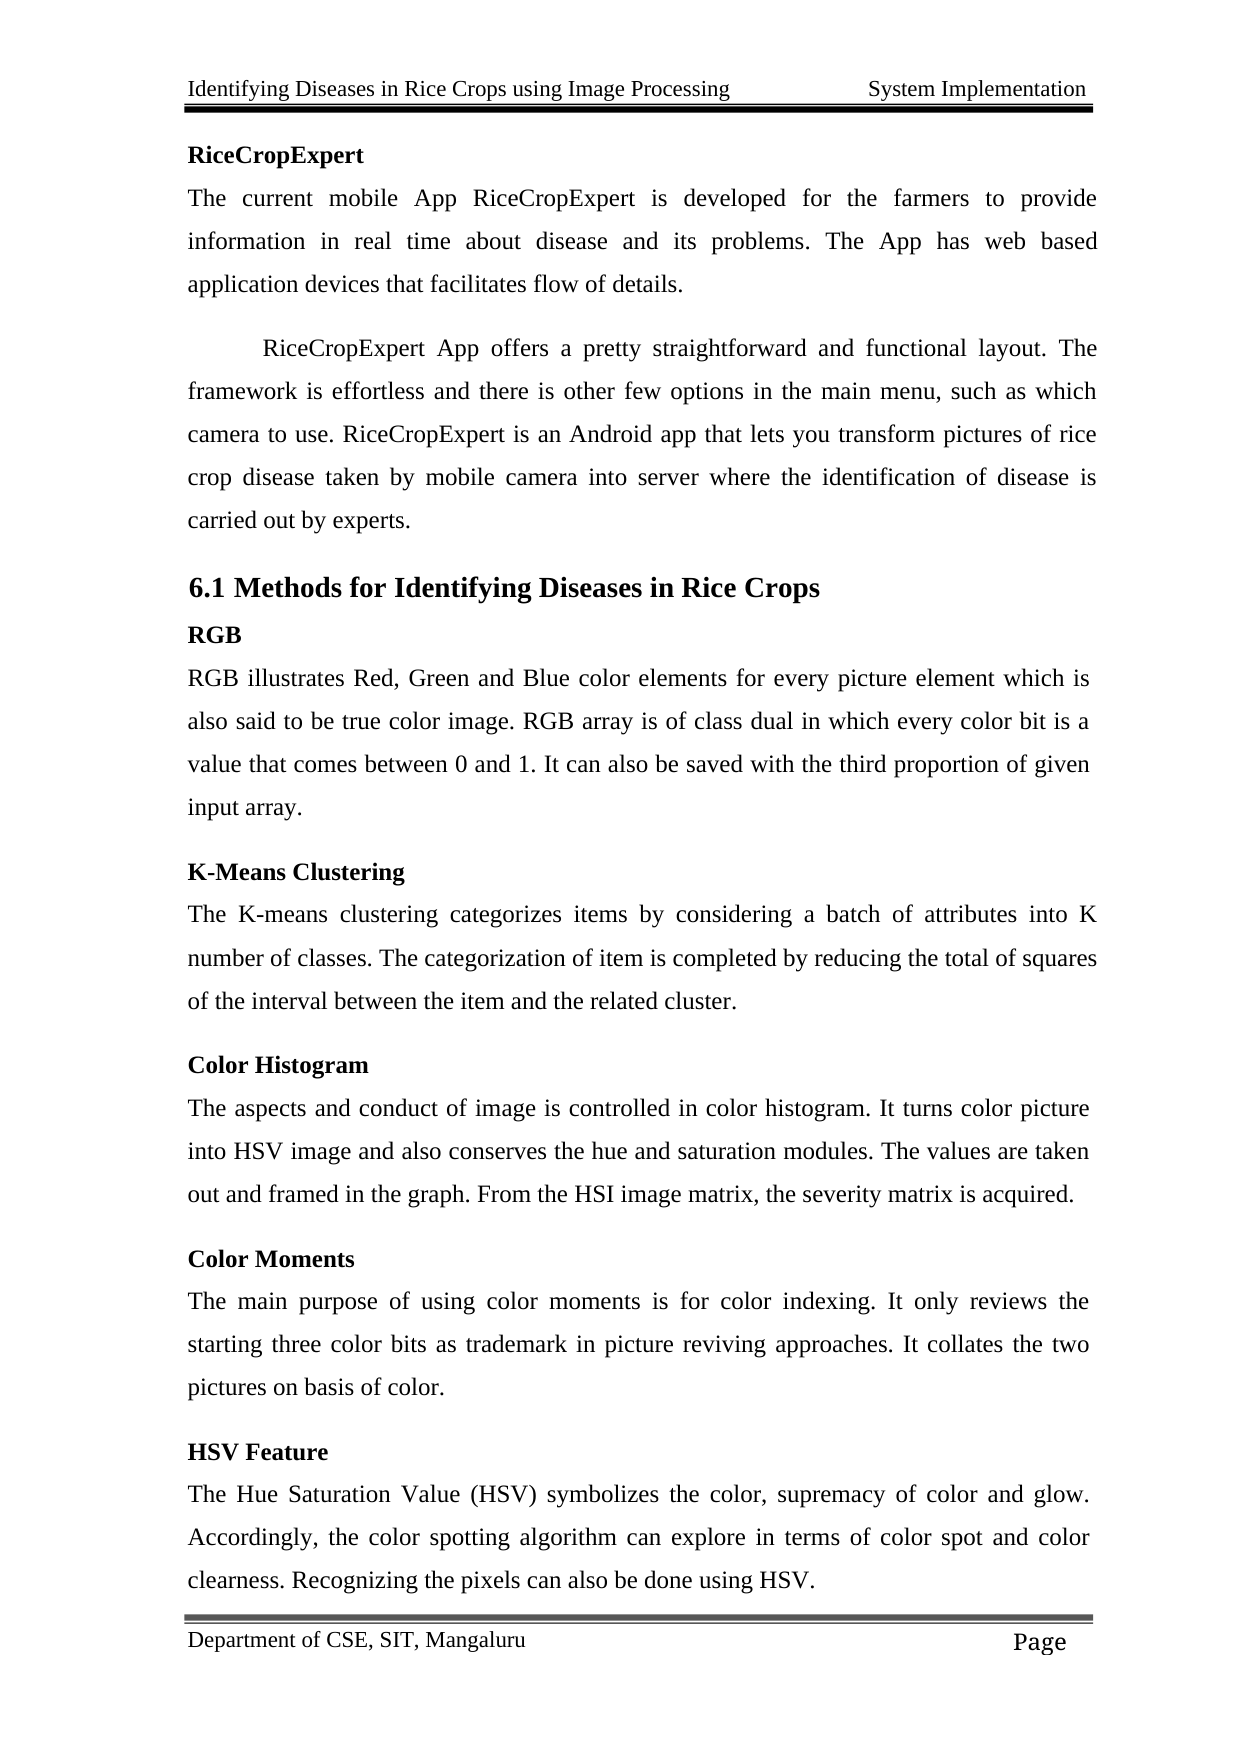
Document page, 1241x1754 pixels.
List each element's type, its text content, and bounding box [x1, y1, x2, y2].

text K-Means Clustering [187, 857, 1190, 886]
text The Hue Saturation Value (HSV) symbolizes the color, supremacy of color and glow. Accordingly, the color spotting algorithm can explore in terms of color spot and color clearness. Recognizing the pixels can also be done using HSV. [187, 1479, 1091, 1594]
text RiceCropExpert [187, 140, 1190, 169]
text The current mobile App RiceCropExpert is developed for the farmers to provide information in real time about disease and its problems. The App has web based application devices that facilitates flow of details. [187, 183, 1098, 298]
text The aspects and conduct of image is controlled in color histogram. It turns color picture into HSV image and also conserves the hue and saturation modules. The values are taken out and framed in the graph. From the HSI image matrix, the severity matrix is acquired. [187, 1093, 1091, 1208]
text RiceCropExpert App offers a pretty straightforward and functional layout. The framework is effortless and there is other few options in the main menu, such as which camera to use. RiceCropExpert is an Android app that lets you transform pictures of rice crop disease taken by mobile camera into server where the identification of disease is carried out by experts. [187, 333, 1098, 534]
text RGB [187, 620, 1190, 649]
list Methods for Identifying Diseases in Rice Crops [189, 570, 1190, 603]
text The K-means clustering categorizes items by considering a batch of attributes into K number of classes. The categorization of item is completed by reducing the total of squares of the interval between the item and the related cluster. [187, 899, 1098, 1014]
text Color Histogram [187, 1050, 1190, 1079]
text RGB illustrates Red, Green and Blue color elements for every picture element which is also said to be true color image. RGB array is of class dual in which every color bit is a value that comes between 0 and 1. It can also be saved with the third proportion of given input array. [187, 663, 1091, 821]
text HSV Feature [187, 1437, 1190, 1466]
text The main purpose of using color moments is for color indexing. It only reviews the starting three color bits as trademark in picture reviving approaches. It collates the two pictures on basis of color. [187, 1286, 1090, 1401]
text Color Moments [187, 1244, 1190, 1272]
